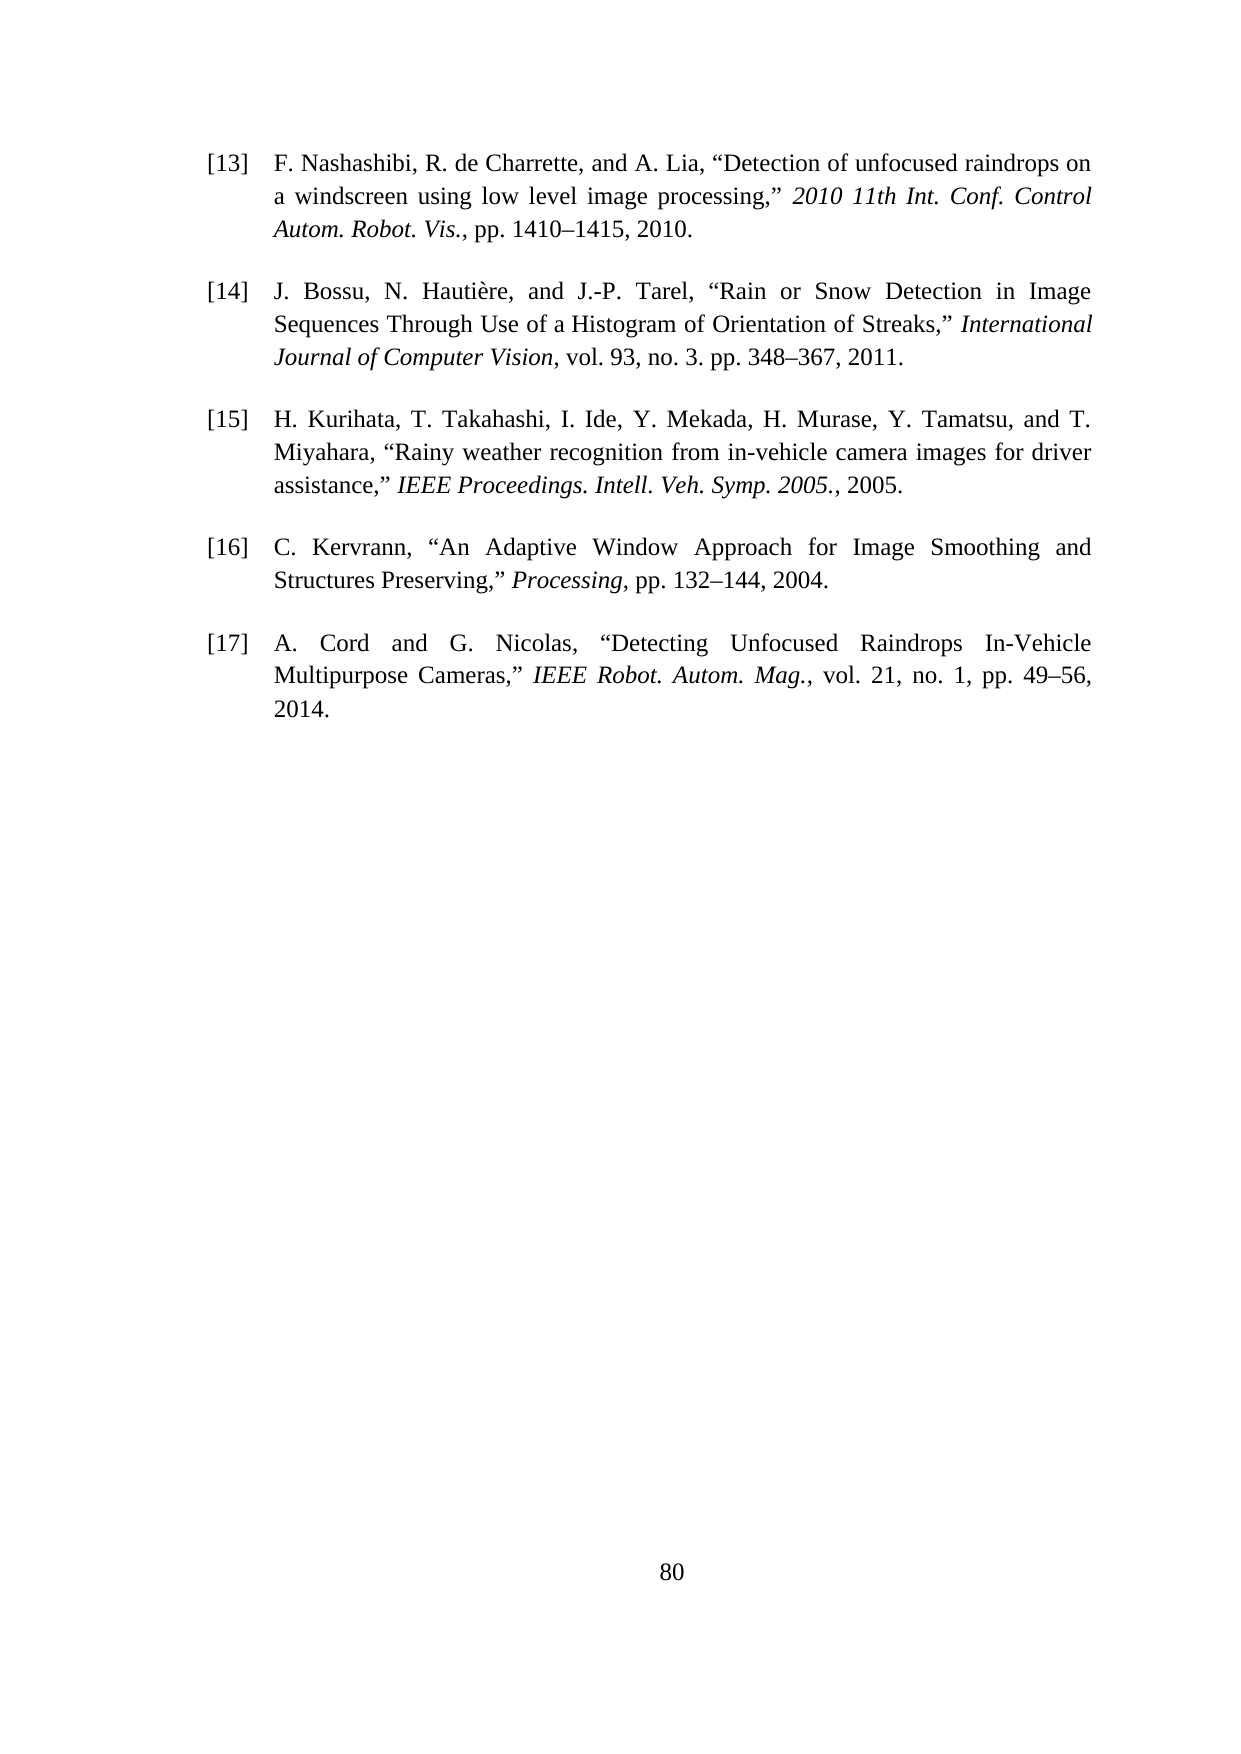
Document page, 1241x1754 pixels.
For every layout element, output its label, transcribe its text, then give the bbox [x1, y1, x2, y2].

text [17] A. Cord and G. Nicolas, “Detecting Unfocused Raindrops In-Vehicle Multipurpose Cameras,” IEEE Robot. Autom. Mag., vol. 21, no. 1, pp. 49–56, 2014. [207, 628, 1092, 722]
text [14] J. Bossu, N. Hautière, and J.-P. Tarel, “Rain or Snow Detection in Image Sequences Through Use of a Histogram of Orientation of Streaks,” International Journal of Computer Vision, vol. 93, no. 3. pp. 348–367, 2011. [207, 276, 1092, 371]
text [13] F. Nashashibi, R. de Charrette, and A. Lia, “Detection of unfocused raindrops on a windscreen using low level image processing,” 2010 11th Int. Conf. Control Autom. Robot. Vis., pp. 1410–1415, 2010. [207, 148, 1092, 242]
text [16] C. Kervrann, “An Adaptive Window Approach for Image Smoothing and Structures Preserving,” Processing, pp. 132–144, 2004. [207, 532, 1092, 594]
text [15] H. Kurihata, T. Takahashi, I. Ide, Y. Mekada, H. Murase, Y. Tamatsu, and T. Miyahara, “Rainy weather recognition from in-vehicle camera images for driver assistance,” IEEE Proceedings. Intell. Veh. Symp. 2005., 2005. [207, 404, 1092, 499]
